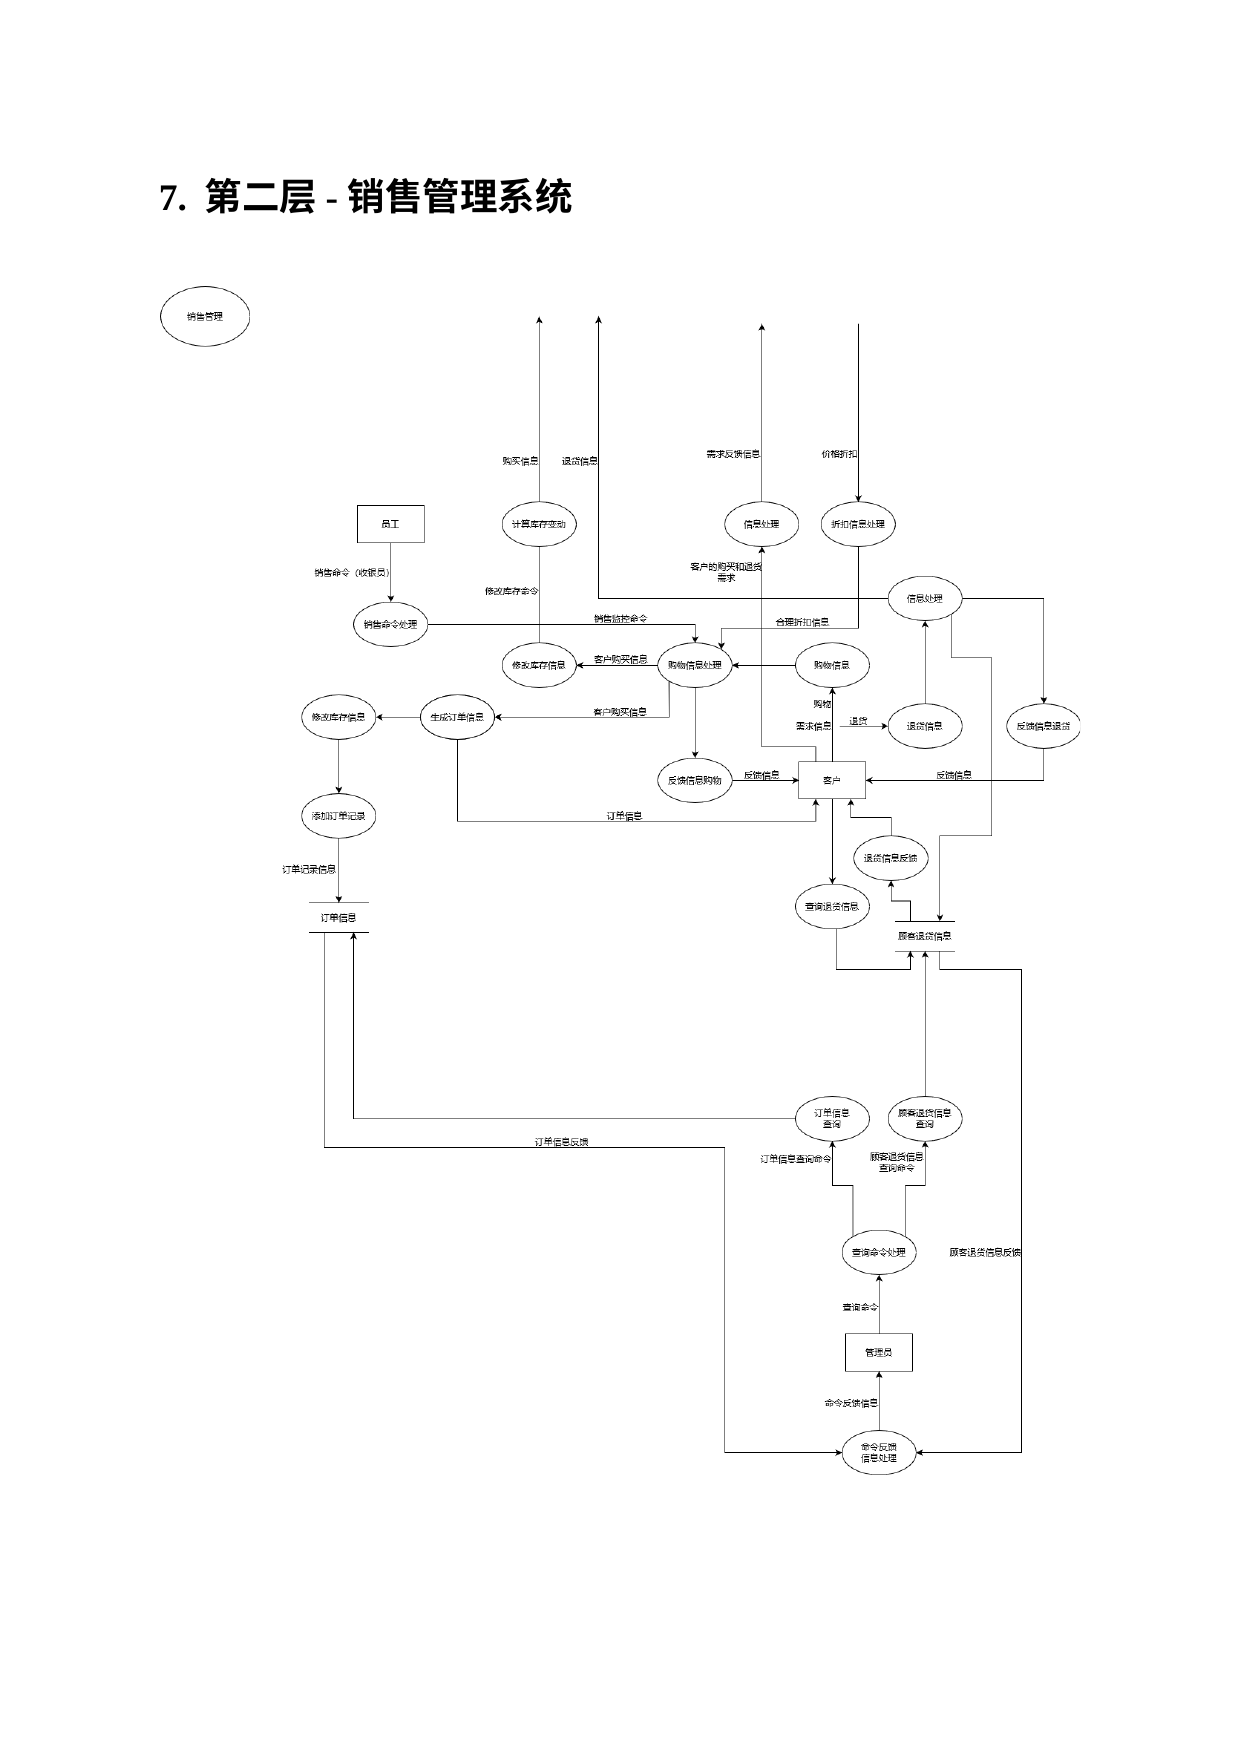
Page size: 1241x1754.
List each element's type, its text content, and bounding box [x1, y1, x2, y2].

picture [160, 286, 1081, 1475]
list 第二层 - 销售管理系统 [158, 162, 1128, 227]
